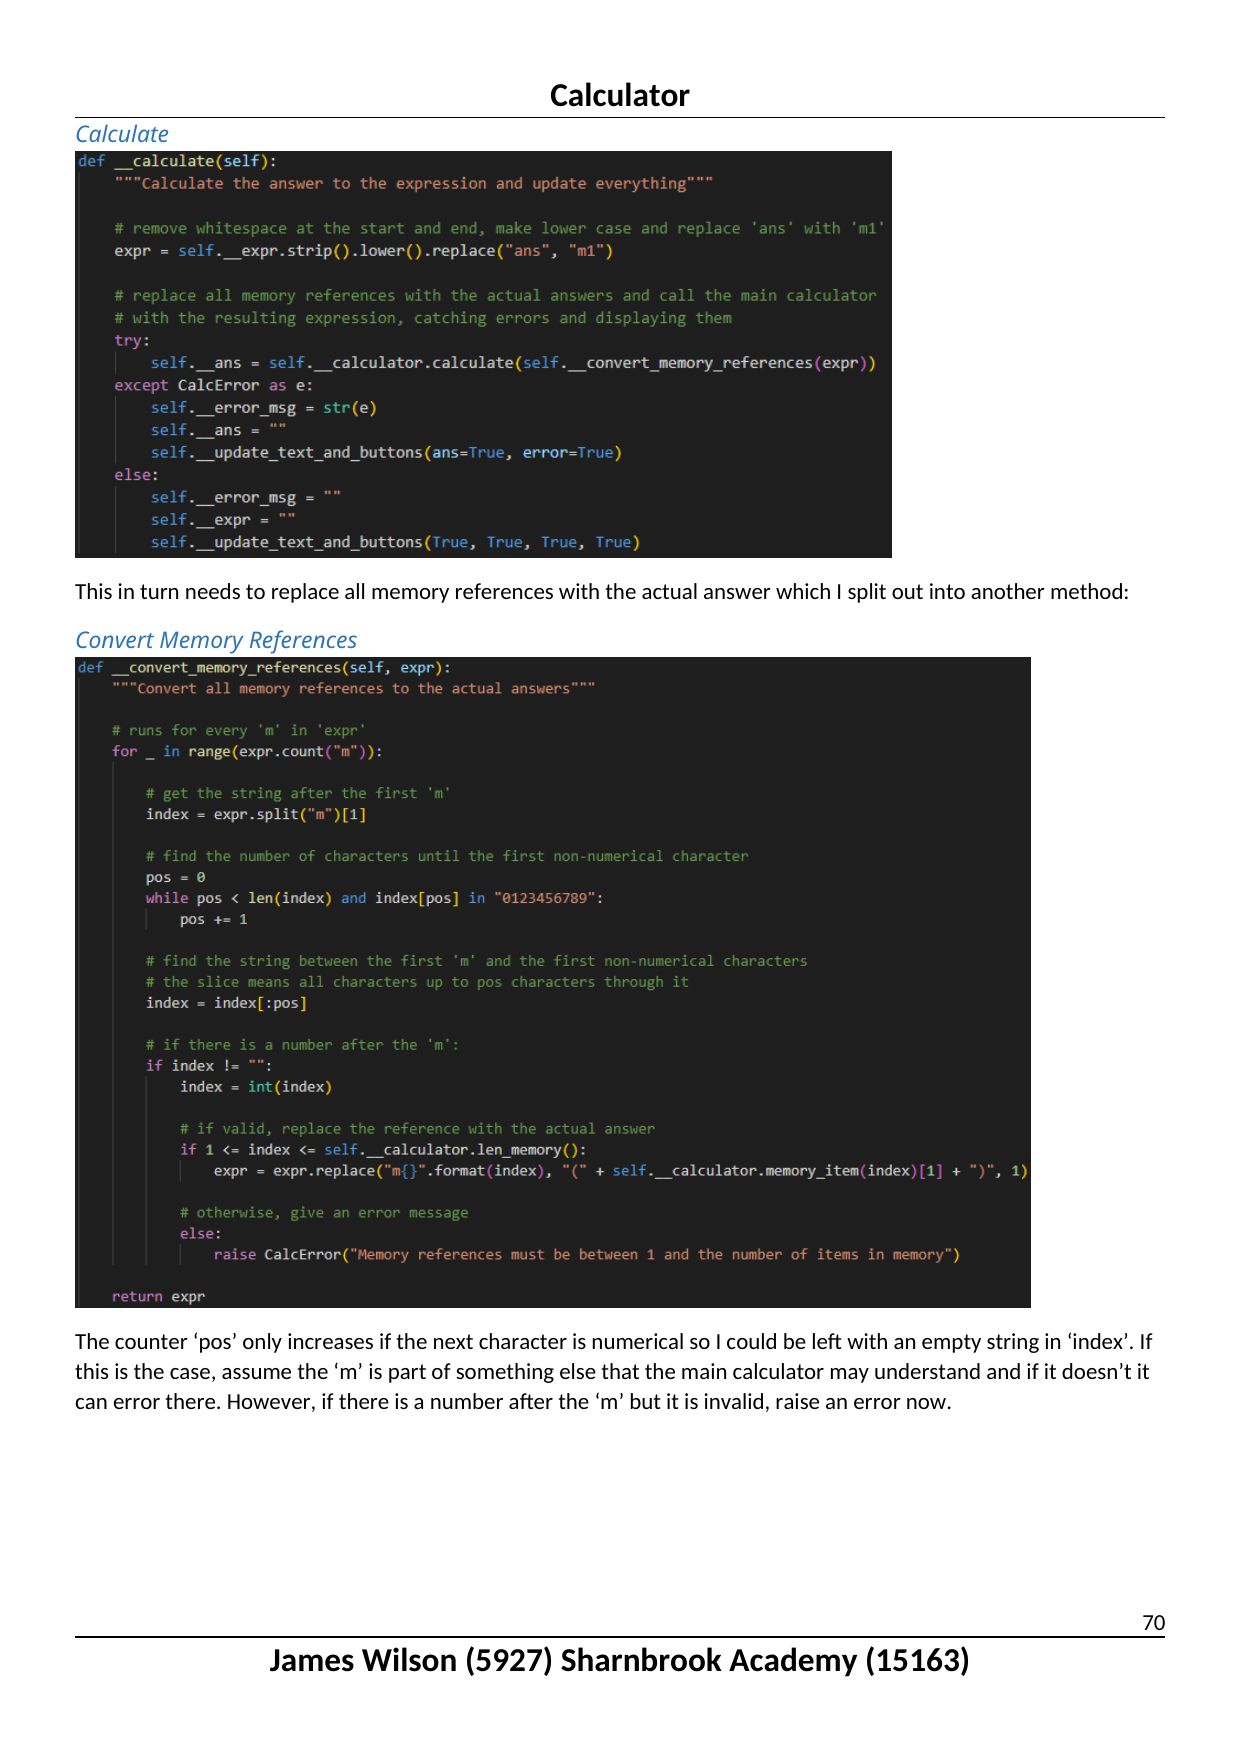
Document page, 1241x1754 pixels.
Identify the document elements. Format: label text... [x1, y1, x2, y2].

text The counter ‘pos’ only increases if the next character is numerical so I could be left with an empty string in ‘index’. If this is the case, assume the ‘m’ is part of something else that the main calculator may understand and if it doesn’t it can error there. However, if there is a number after the ‘m’ but it is invalid, raise an error now. [75, 1327, 1165, 1415]
picture [75, 657, 1031, 1308]
picture [75, 151, 892, 558]
subtitle Calculate [75, 118, 1165, 149]
text This in turn needs to replace all memory references with the actual answer which I split out into another method: [75, 577, 1165, 605]
subtitle Convert Memory References [75, 624, 1165, 655]
